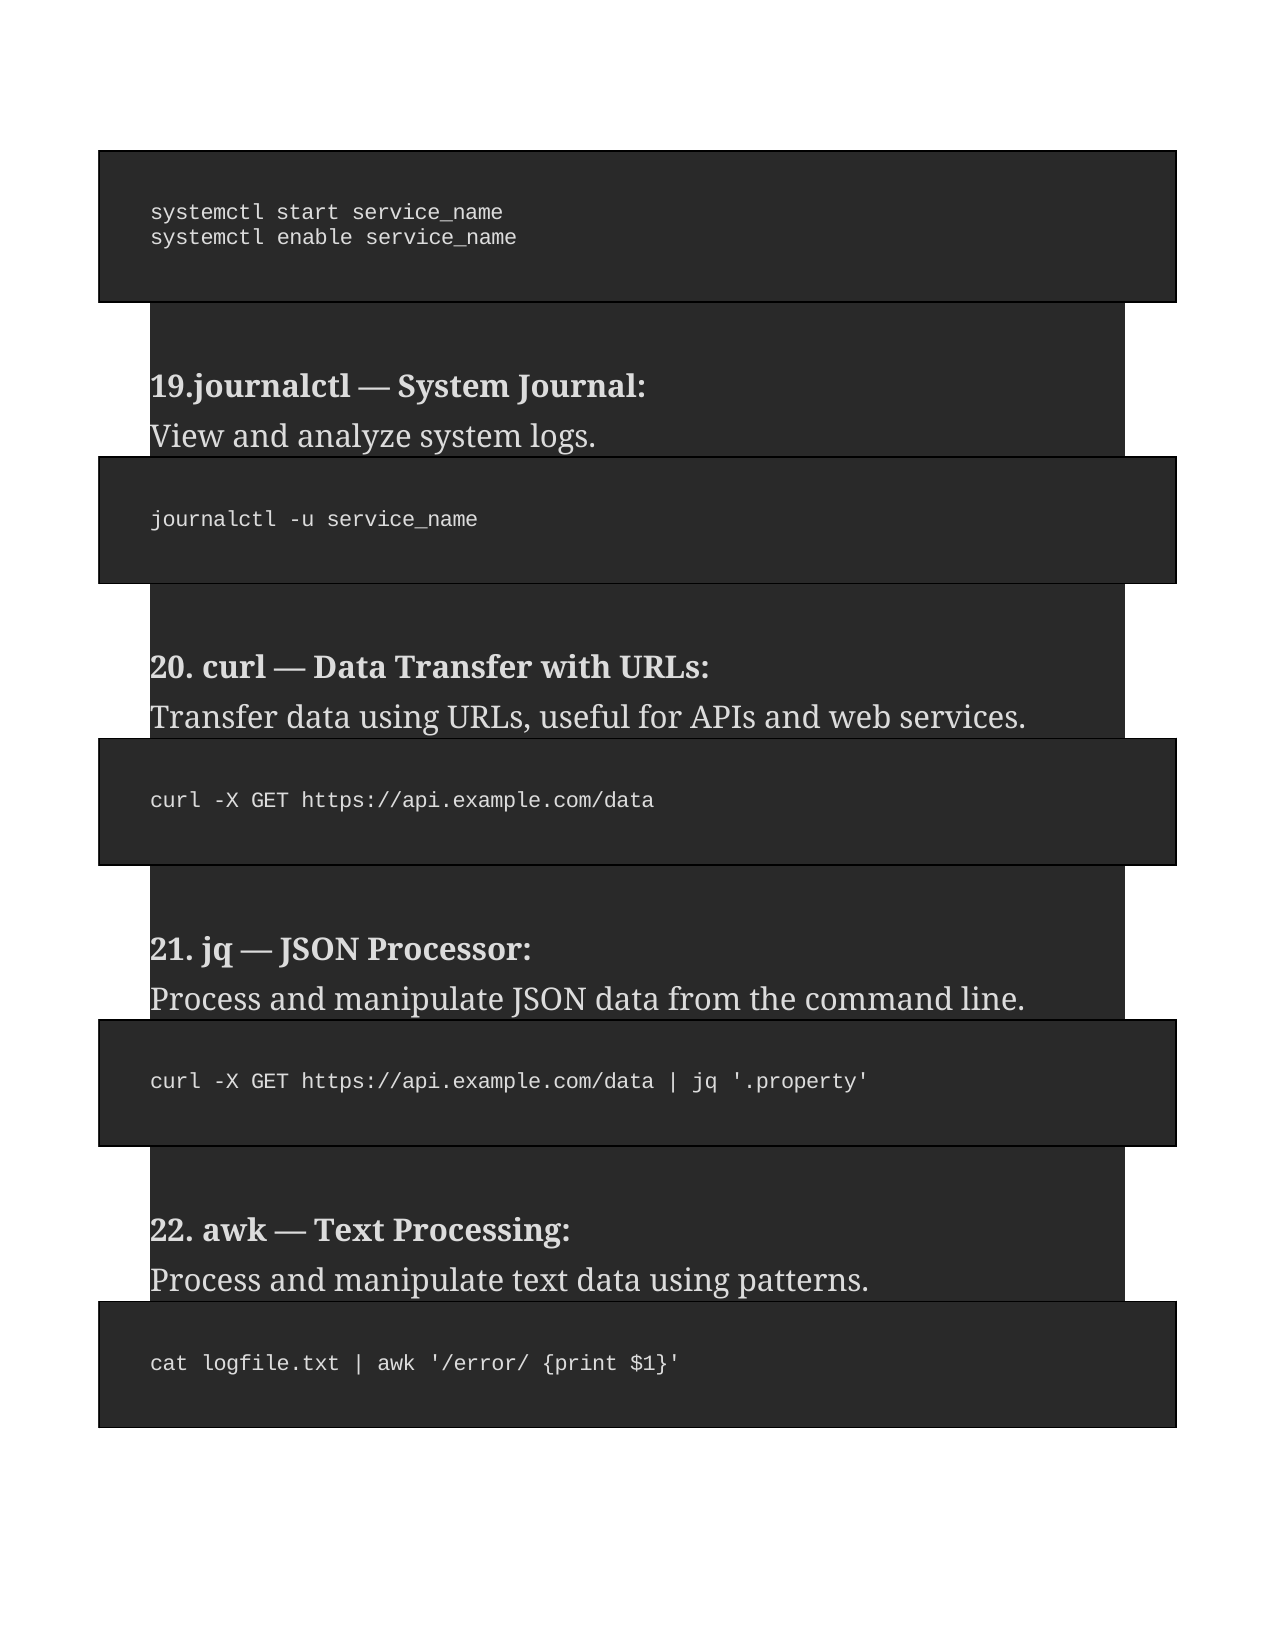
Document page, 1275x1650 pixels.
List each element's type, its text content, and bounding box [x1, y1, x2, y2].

text 19.journalctl — System Journal: View and analyze system logs. [150, 356, 1125, 456]
text cat logfile.txt | awk '/error/ {print $1}' [100, 1302, 1175, 1427]
text curl -X GET https://api.example.com/data [100, 739, 1175, 864]
text 21. jq — JSON Processor: Process and manipulate JSON data from the command line. [150, 919, 1125, 1019]
text curl -X GET https://api.example.com/data | jq '.property' [100, 1021, 1175, 1145]
text journalctl -u service_name [100, 458, 1175, 583]
text 20. curl — Data Transfer with URLs: Transfer data using URLs, useful for APIs and web services. [150, 638, 1125, 738]
text 22. awk — Text Processing: Process and manipulate text data using patterns. [150, 1201, 1125, 1301]
text systemctl start service_name systemctl enable service_name [100, 152, 1175, 301]
